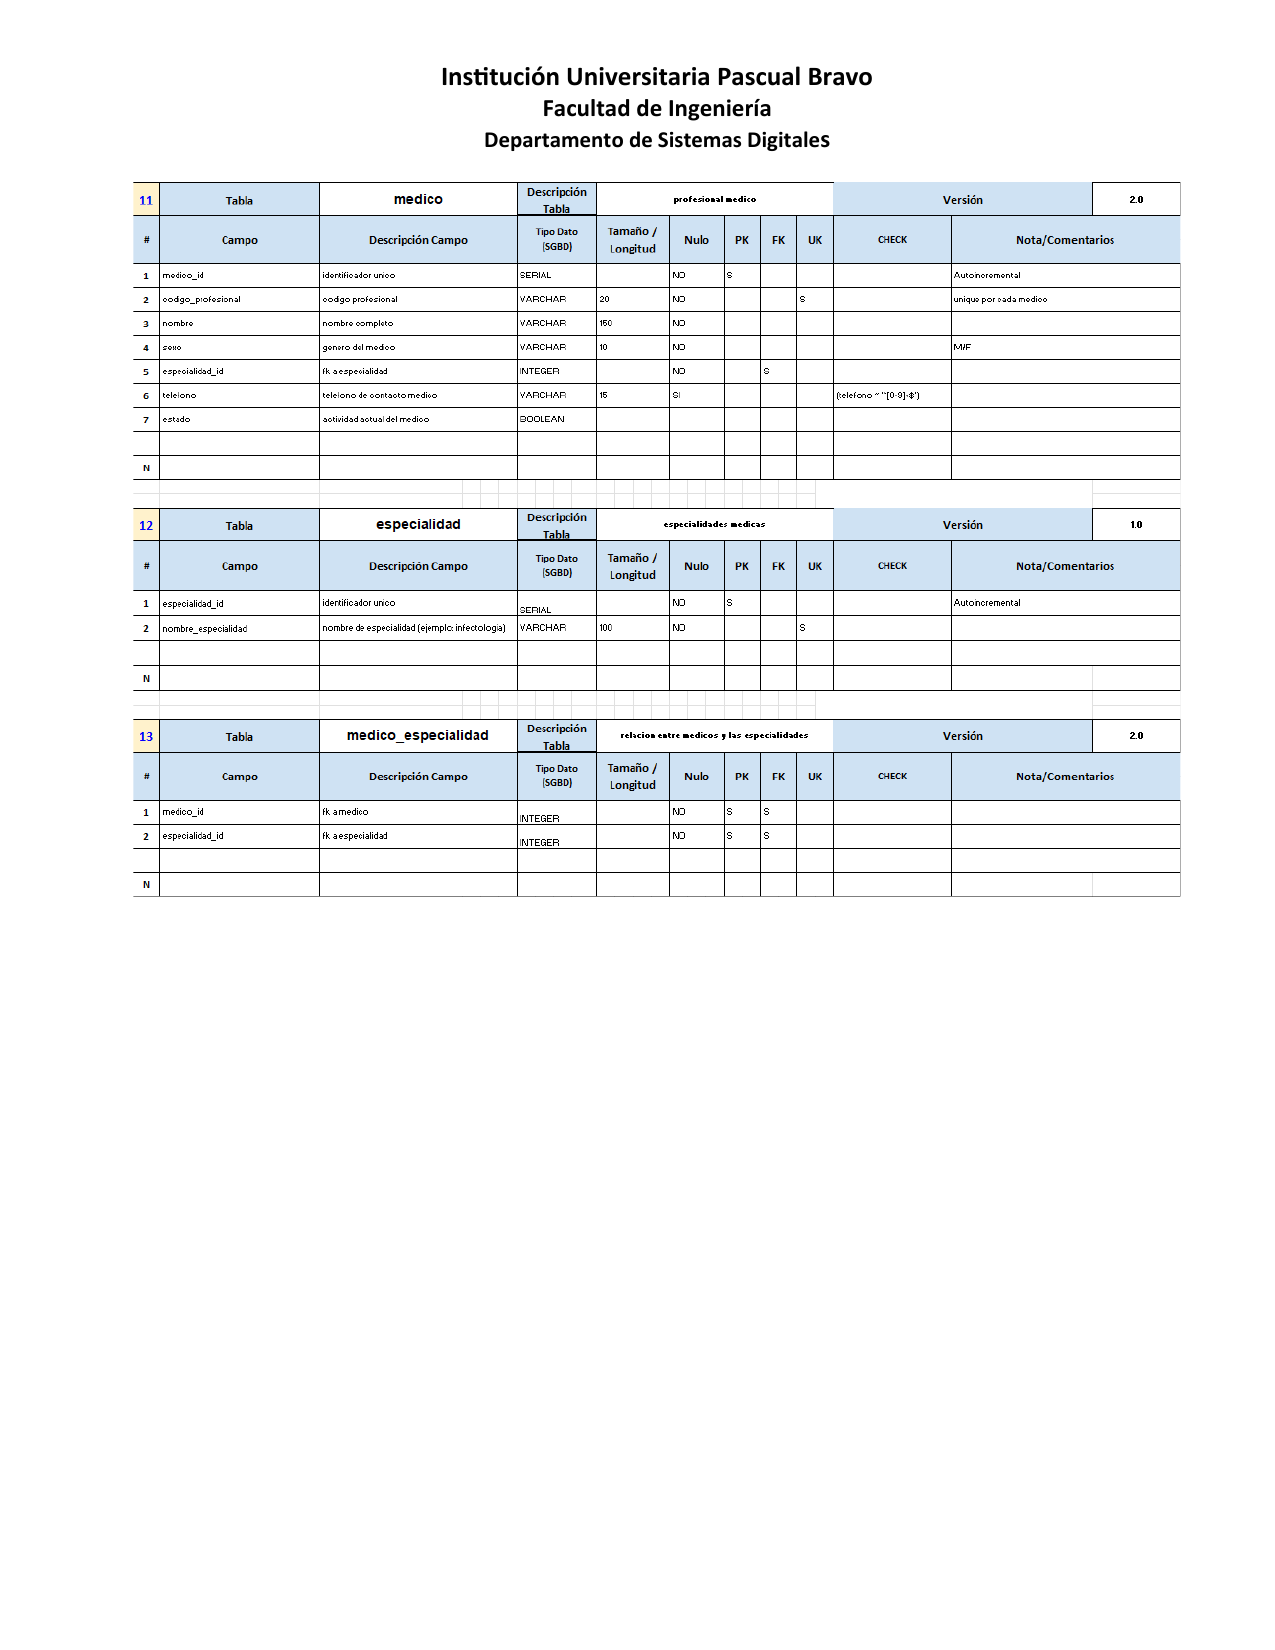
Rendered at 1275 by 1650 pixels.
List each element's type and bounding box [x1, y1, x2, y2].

picture [133, 182, 1181, 897]
